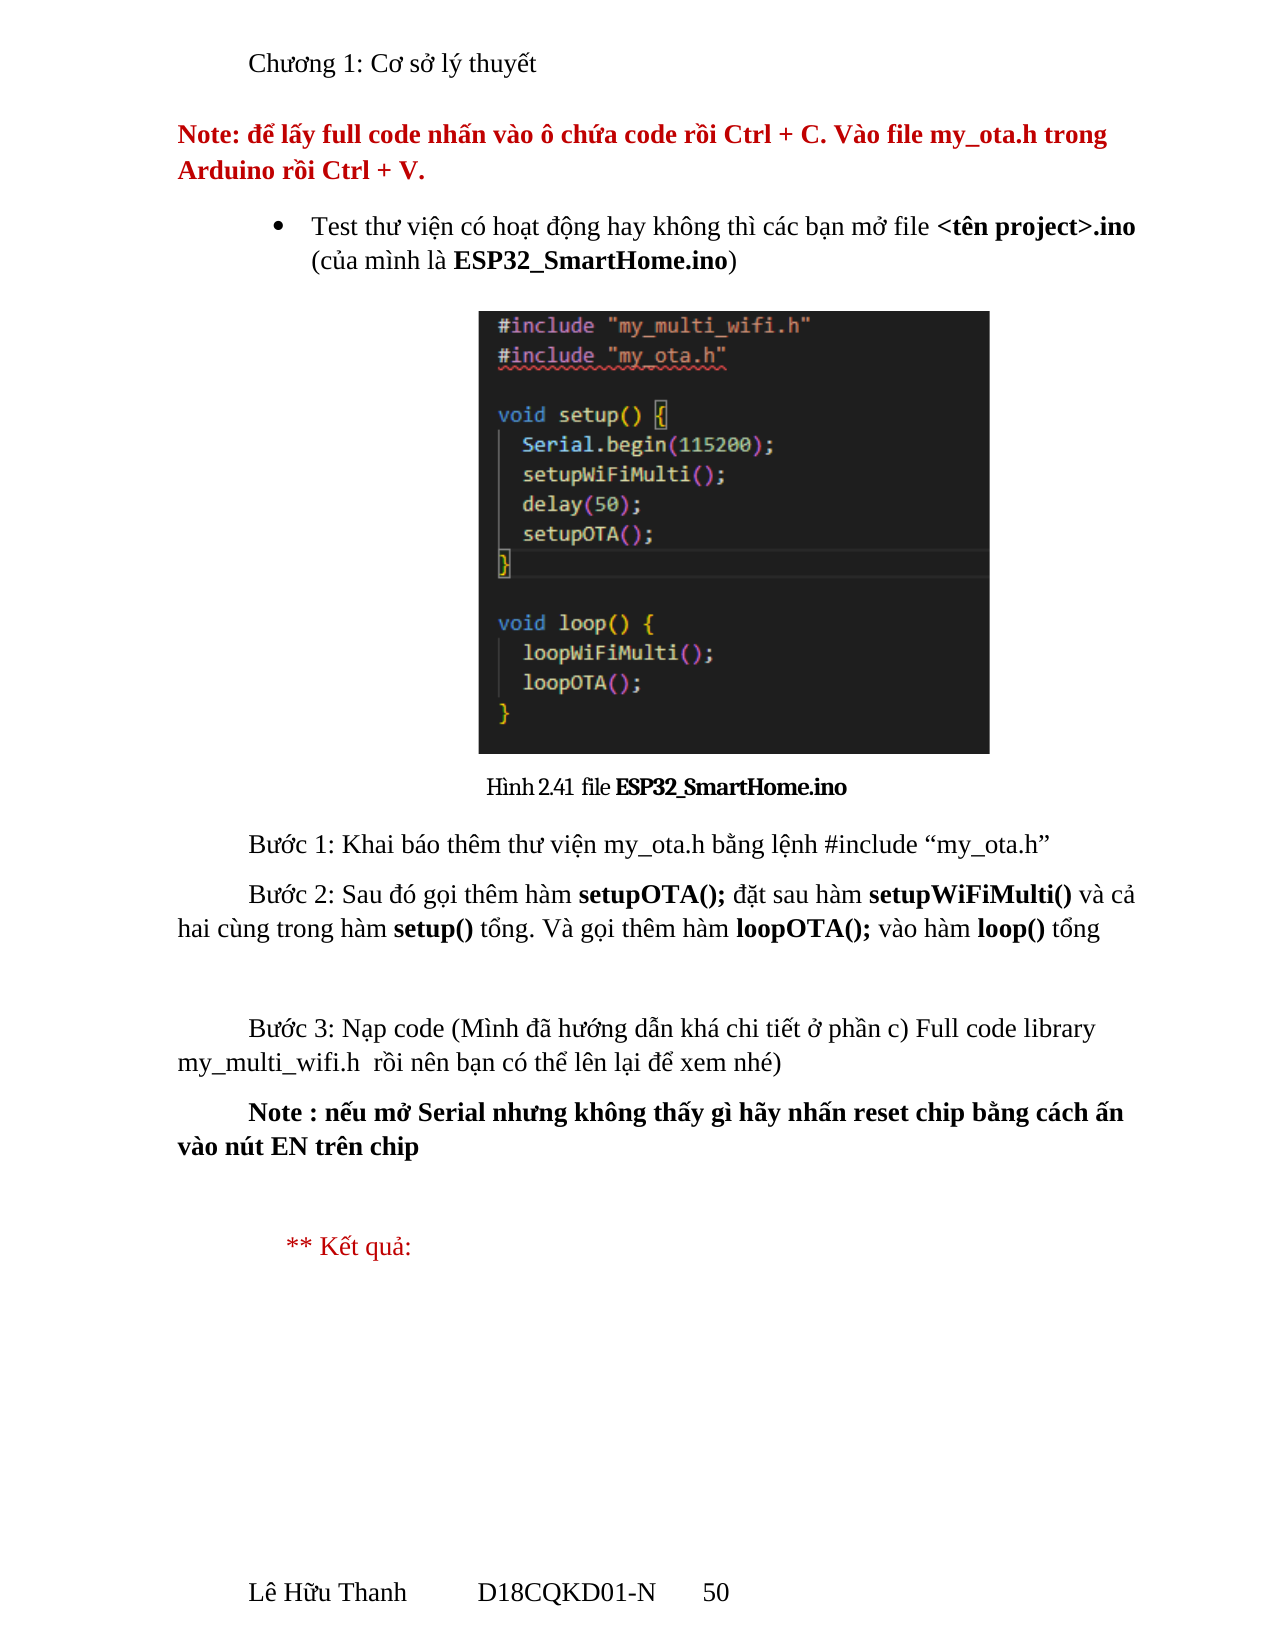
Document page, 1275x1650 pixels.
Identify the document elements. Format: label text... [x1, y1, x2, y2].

list ** Kết quả: [286, 1230, 1157, 1261]
text Bước 1: Khai báo thêm thư viện my_ota.h bằng lệnh #include “my_ota.h” [177, 828, 1157, 859]
title Hình 2.41 file ESP32_SmartHome.ino [177, 772, 1157, 801]
text Bước 3: Nạp code (Mình đã hướng dẫn khá chi tiết ở phần c) Full code library my_multi_wifi.h rồi nên bạn có thể lên lại để xem nhé) [177, 1012, 1157, 1077]
text Note : nếu mở Serial nhưng không thấy gì hãy nhấn reset chip bằng cách ấn vào nút EN trên chip [177, 1096, 1157, 1161]
text Bước 2: Sau đó gọi thêm hàm setupOTA(); đặt sau hàm setupWiFiMulti() và cả hai cùng trong hàm setup() tổng. Và gọi thêm hàm loopOTA(); vào hàm loop() tổng [177, 878, 1157, 943]
text Note: để lấy full code nhấn vào ô chứa code rồi Ctrl + C. Vào file my_ota.h trong Arduino rồi Ctrl + V. [177, 118, 1157, 185]
list Test thư viện có hoạt động hay không thì các bạn mở file <tên project>.ino (của mình là ESP32_SmartHome.ino) [274, 210, 1157, 275]
picture [478, 311, 990, 754]
